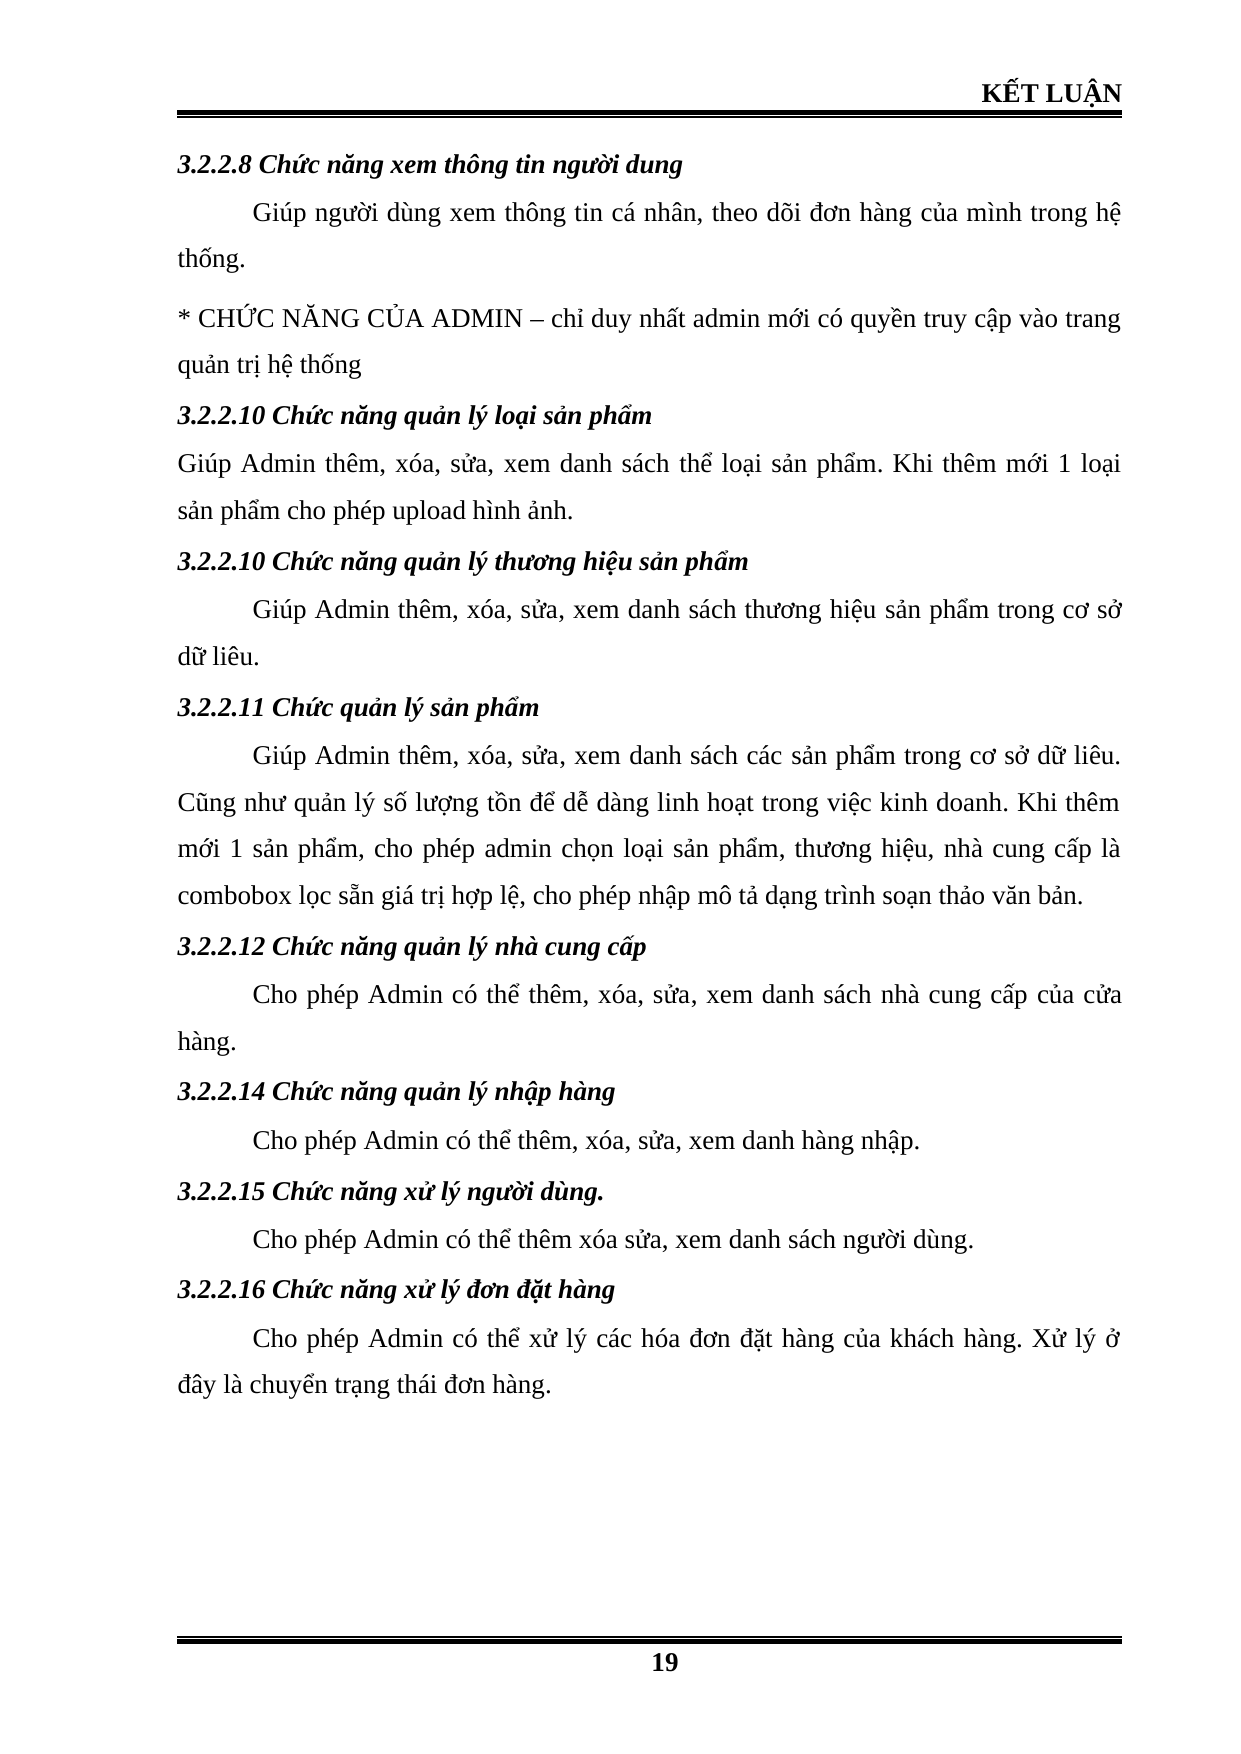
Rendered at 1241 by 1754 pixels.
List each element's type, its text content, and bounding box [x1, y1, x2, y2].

subtitle 3.2.2.12 Chức năng quản lý nhà cung cấp [177, 930, 1122, 961]
subtitle 3.2.2.8 Chức năng xem thông tin người dung [177, 148, 1122, 179]
text Cho phép Admin có thể thêm, xóa, sửa, xem danh sách nhà cung cấp của cửa hàng. [177, 978, 1122, 1056]
subtitle 3.2.2.15 Chức năng xử lý người dùng. [177, 1174, 1122, 1206]
text Cho phép Admin có thể thêm, xóa, sửa, xem danh hàng nhập. [177, 1124, 1122, 1155]
subtitle 3.2.2.10 Chức năng quản lý loại sản phẩm [177, 399, 1122, 430]
text Giúp người dùng xem thông tin cá nhân, theo dõi đơn hàng của mình trong hệ thống. [177, 196, 1122, 274]
text Giúp Admin thêm, xóa, sửa, xem danh sách các sản phẩm trong cơ sở dữ liêu. Cũng như quản lý số lượng tồn để dễ dàng linh hoạt trong việc kinh doanh. Khi thêm mới 1 sản phẩm, cho phép admin chọn loại sản phẩm, thương hiệu, nhà cung cấp là combobox lọc sẵn giá trị hợp lệ, cho phép nhập mô tả dạng trình soạn thảo văn bản. [177, 739, 1122, 910]
text Giúp Admin thêm, xóa, sửa, xem danh sách thể loại sản phẩm. Khi thêm mới 1 loại sản phẩm cho phép upload hình ảnh. [177, 447, 1122, 525]
subtitle 3.2.2.16 Chức năng xử lý đơn đặt hàng [177, 1274, 1122, 1305]
subtitle 3.2.2.11 Chức quản lý sản phẩm [177, 691, 1122, 722]
subtitle 3.2.2.14 Chức năng quản lý nhập hàng [177, 1076, 1122, 1107]
text Cho phép Admin có thể xử lý các hóa đơn đặt hàng của khách hàng. Xử lý ở đây là chuyển trạng thái đơn hàng. [177, 1322, 1122, 1400]
subtitle 3.2.2.10 Chức năng quản lý thương hiệu sản phẩm [177, 545, 1122, 576]
text Cho phép Admin có thể thêm xóa sửa, xem danh sách người dùng. [177, 1223, 1122, 1254]
text * CHỨC NĂNG CỦA ADMIN – chỉ duy nhất admin mới có quyền truy cập vào trang quản trị hệ thống [177, 302, 1122, 379]
text Giúp Admin thêm, xóa, sửa, xem danh sách thương hiệu sản phẩm trong cơ sở dữ liêu. [177, 593, 1122, 671]
